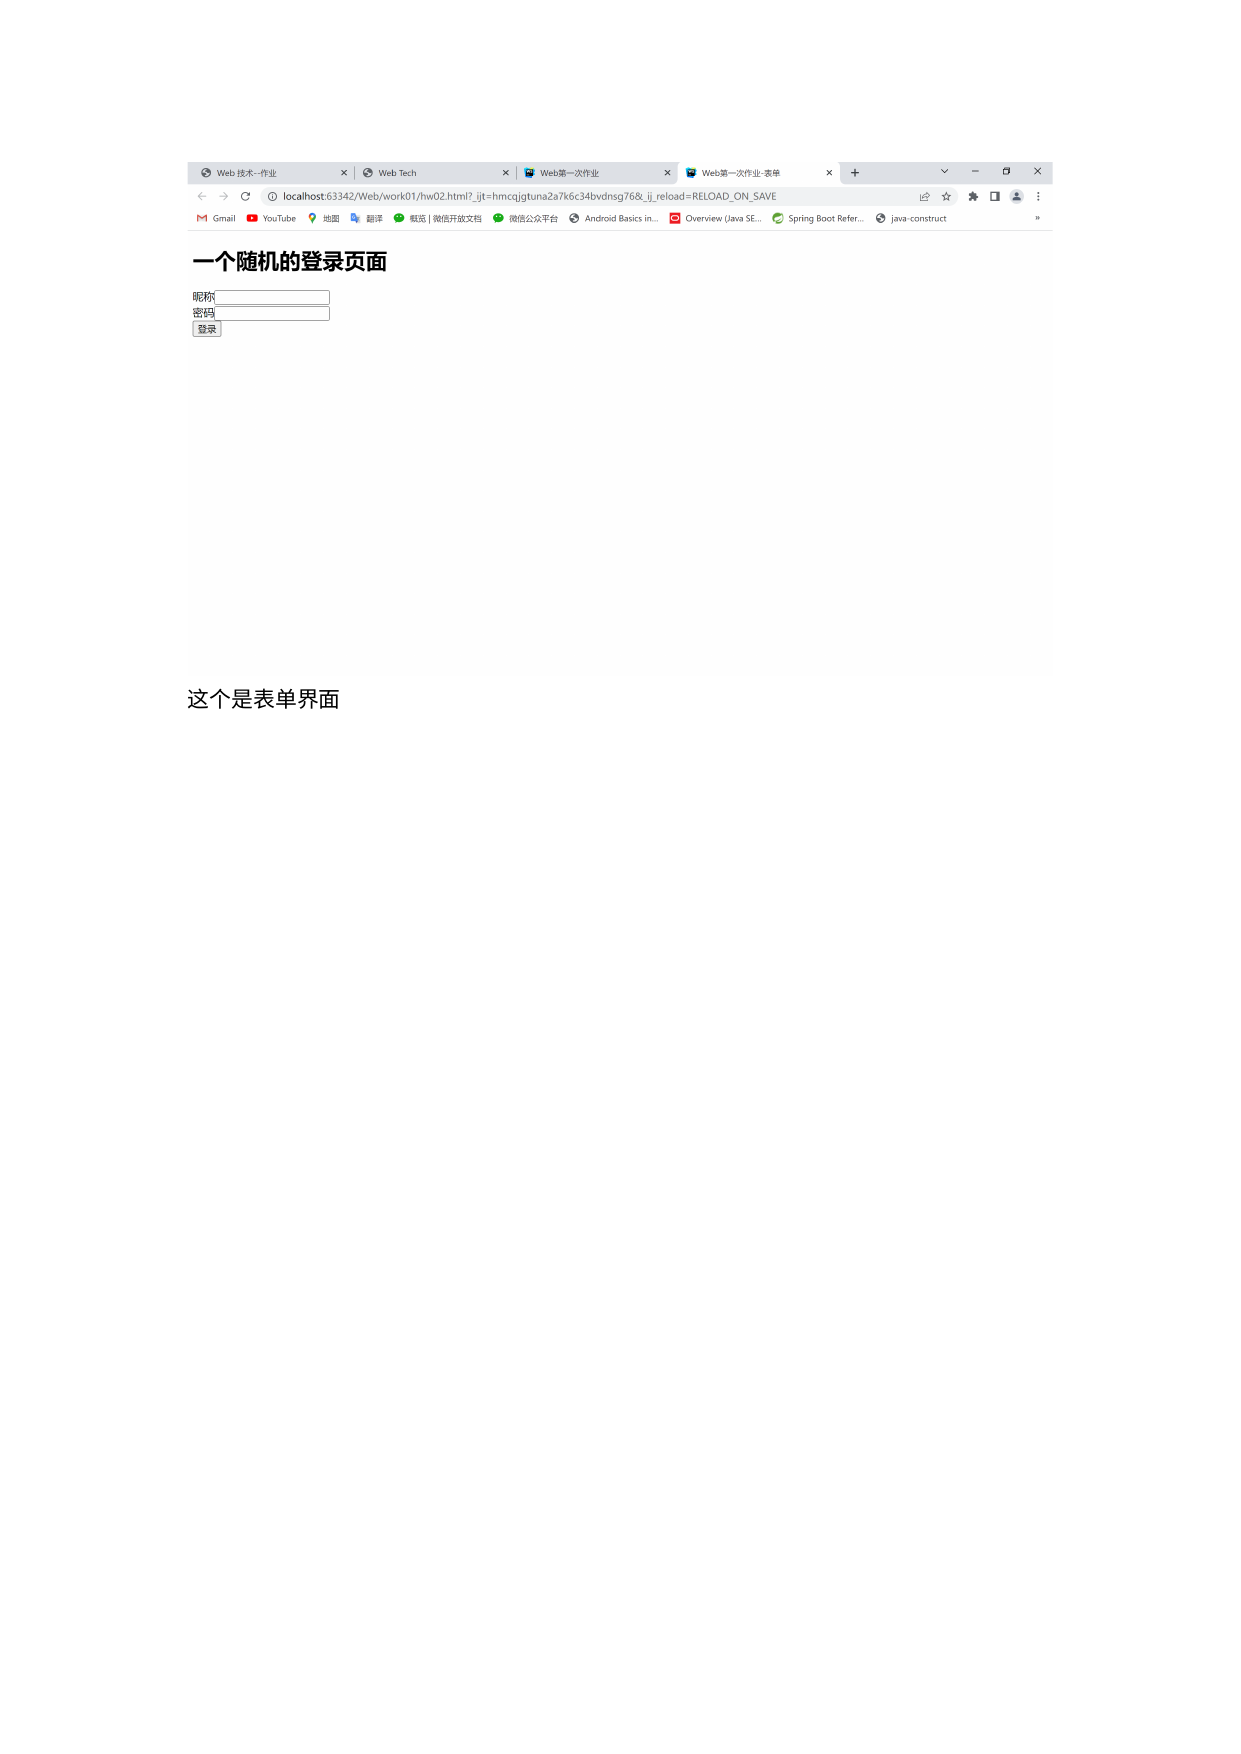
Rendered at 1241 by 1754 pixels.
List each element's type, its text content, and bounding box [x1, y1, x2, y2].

picture [187, 162, 1053, 676]
text 这个是表单界面 [187, 682, 1053, 714]
